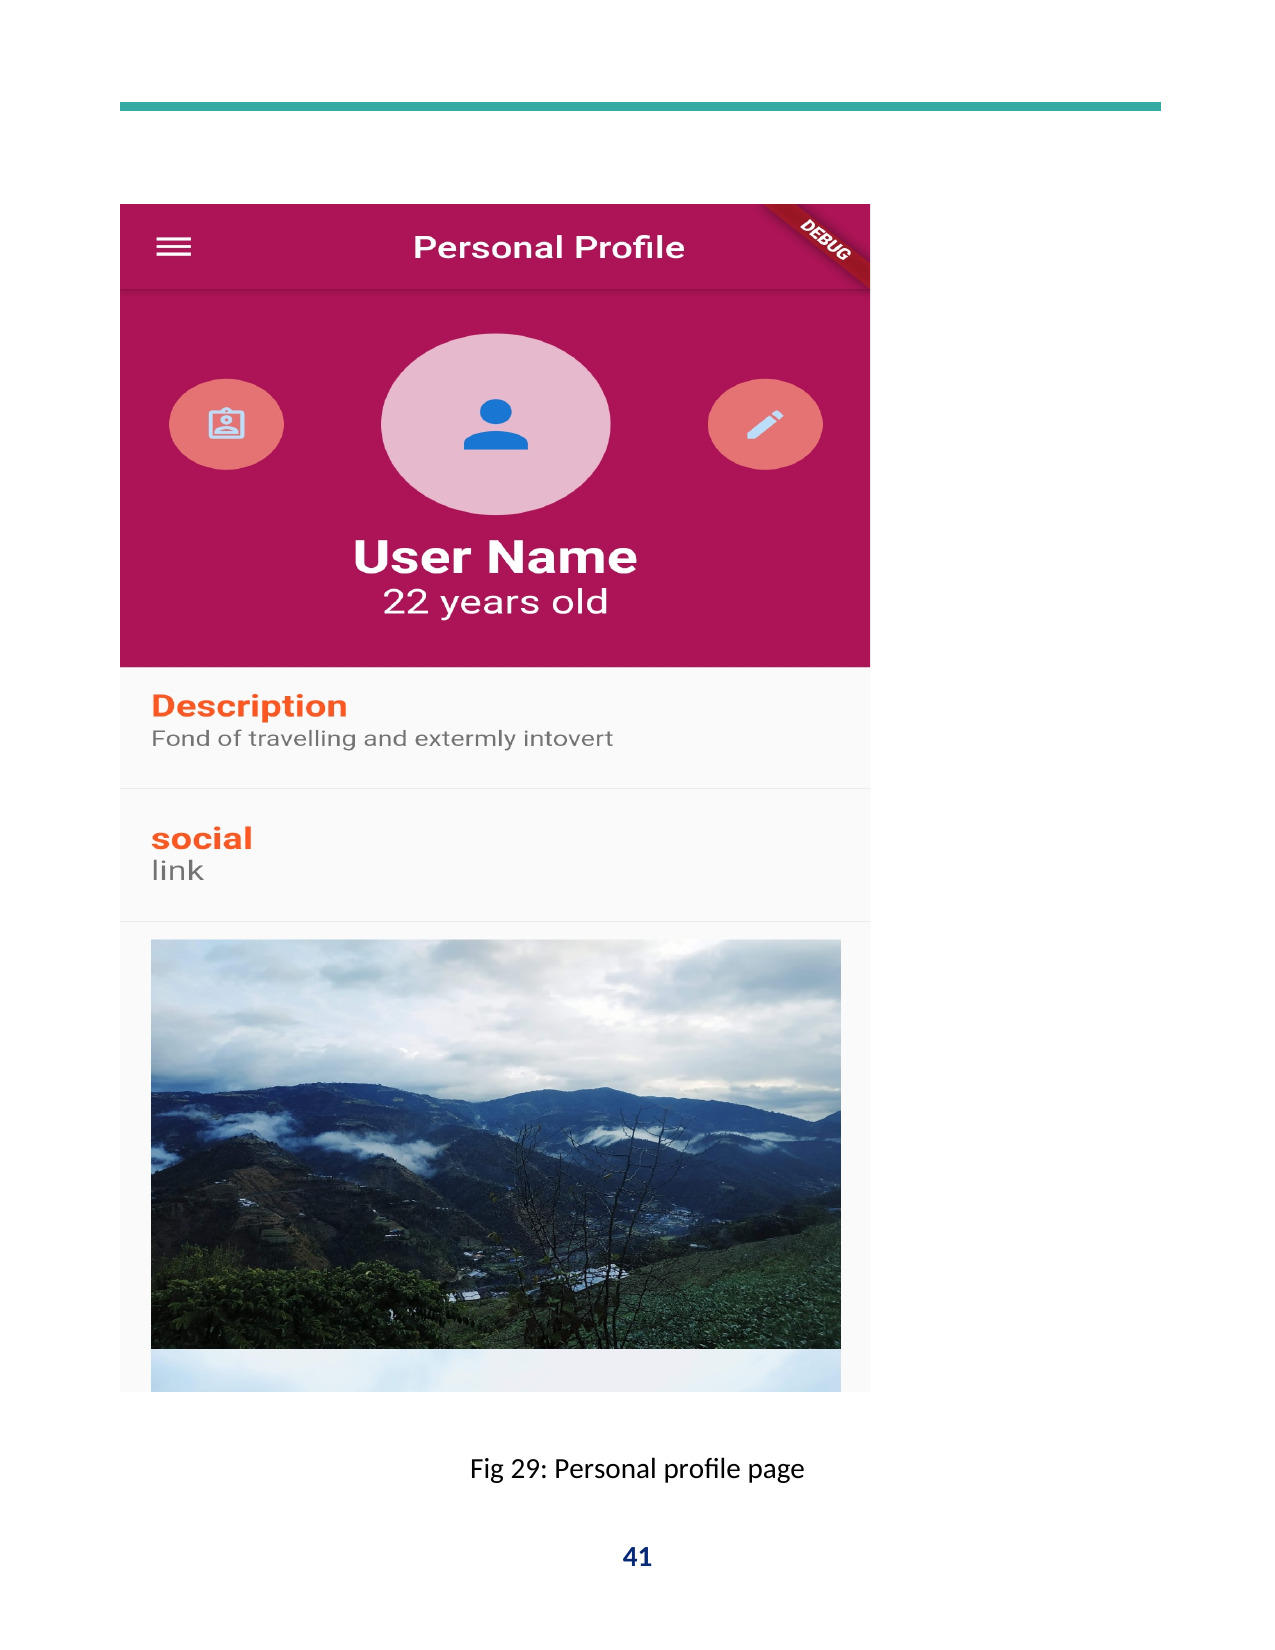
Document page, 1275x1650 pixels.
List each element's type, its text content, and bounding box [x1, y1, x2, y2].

text Fig 29: Personal profile page [120, 1450, 1155, 1486]
picture [120, 204, 871, 1392]
